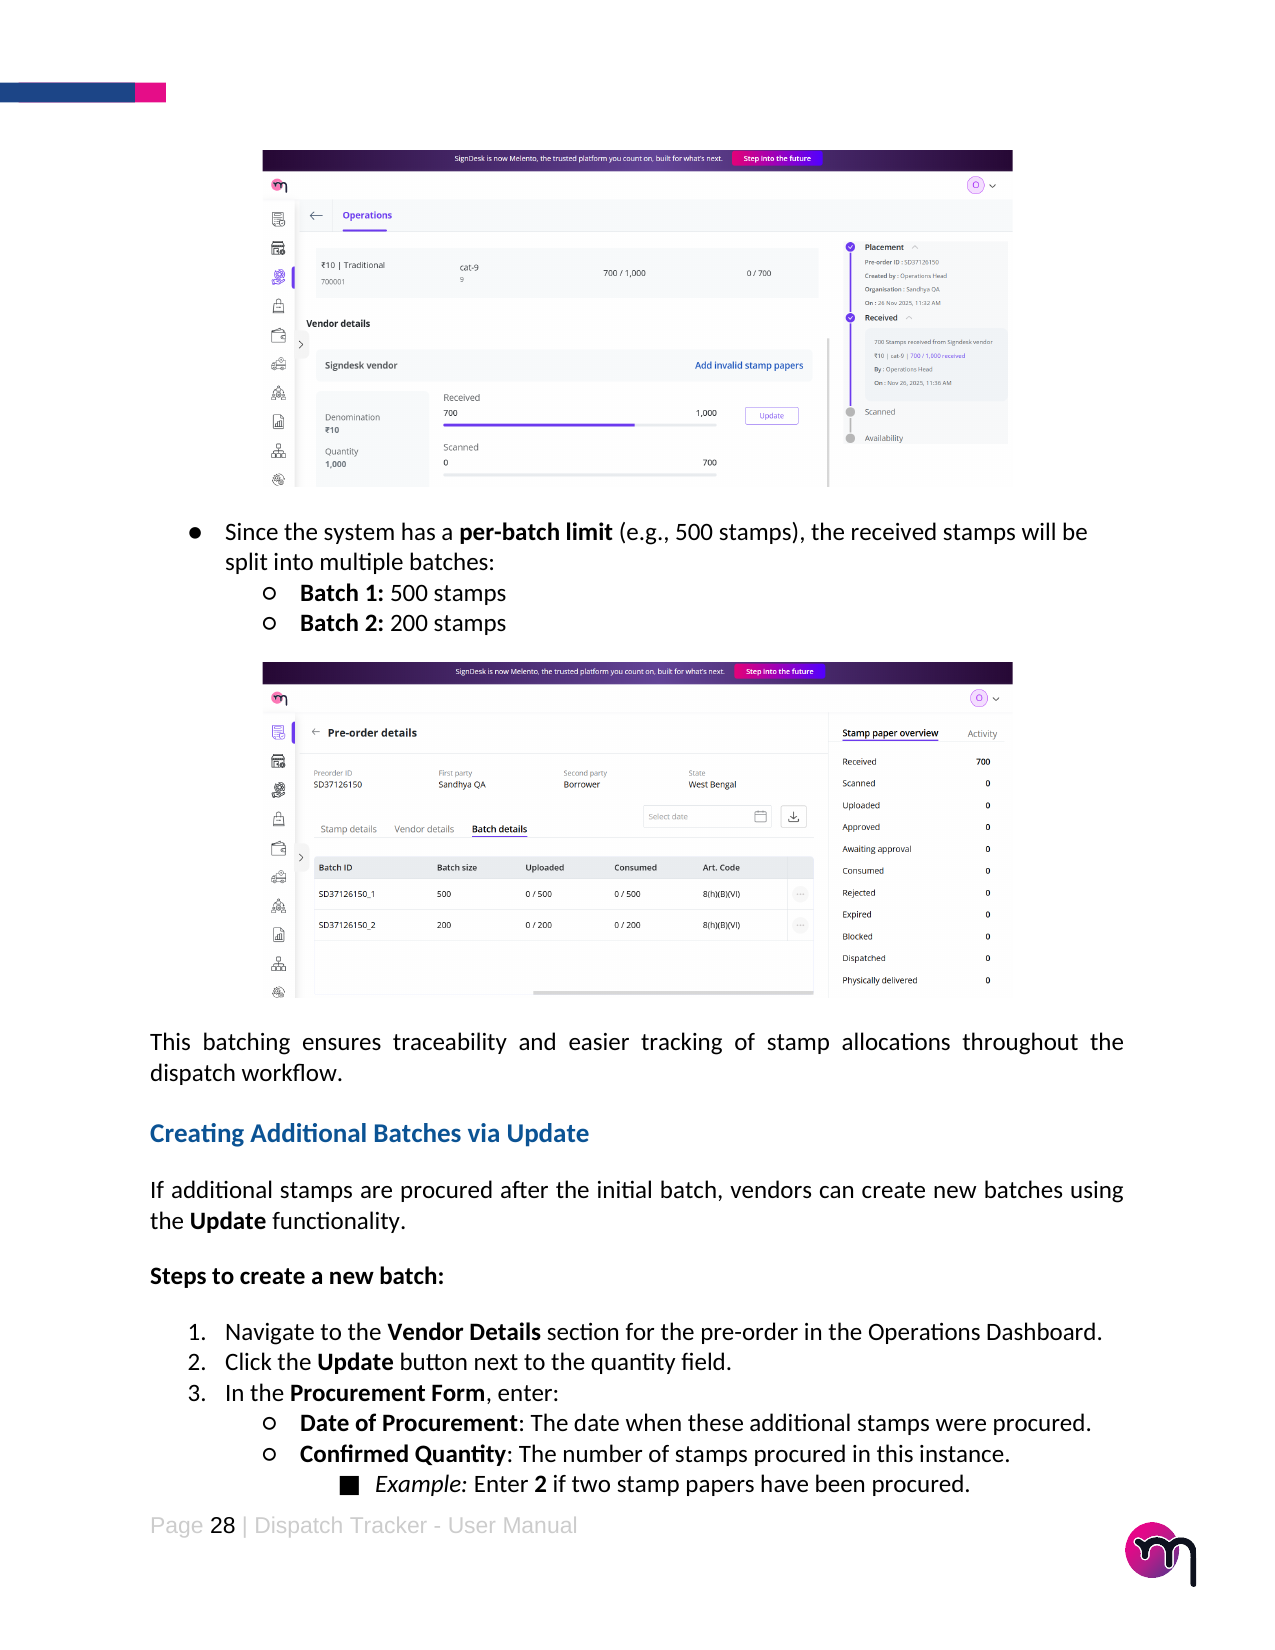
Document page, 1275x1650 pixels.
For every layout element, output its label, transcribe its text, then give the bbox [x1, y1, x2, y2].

list Batch 1: 500 stamps [262, 577, 1125, 607]
list Example: Enter 2 if two stamp papers have been procured. [337, 1469, 1125, 1499]
text Steps to create a new batch: [150, 1261, 1125, 1291]
picture [262, 662, 1013, 998]
list Since the system has a per-batch limit (e.g., 500 stamps), the received stamps will be split into multiple batches: [187, 516, 1125, 577]
list Click the Update button next to the quantity field. [187, 1347, 1125, 1377]
text If additional stamps are procured after the initial batch, vendors can create new batches using the Update functionality. [150, 1174, 1125, 1236]
list Confirmed Quantity: The number of stamps procured in this instance. [262, 1438, 1125, 1469]
subtitle Creating Additional Batches via Update [150, 1116, 1125, 1149]
text This batching ensures traceability and easier tracking of stamp allocations throughout the dispatch workflow. [150, 1026, 1125, 1087]
list In the Procurement Form, enter: [187, 1377, 1125, 1408]
picture [1125, 1522, 1197, 1587]
list Date of Procurement: The date when these additional stamps were procured. [262, 1408, 1125, 1438]
list Navigate to the Vendor Details section for the pre-order in the Operations Dashboard. [187, 1316, 1125, 1347]
picture [262, 150, 1013, 487]
list Batch 2: 200 stamps [262, 607, 1125, 638]
